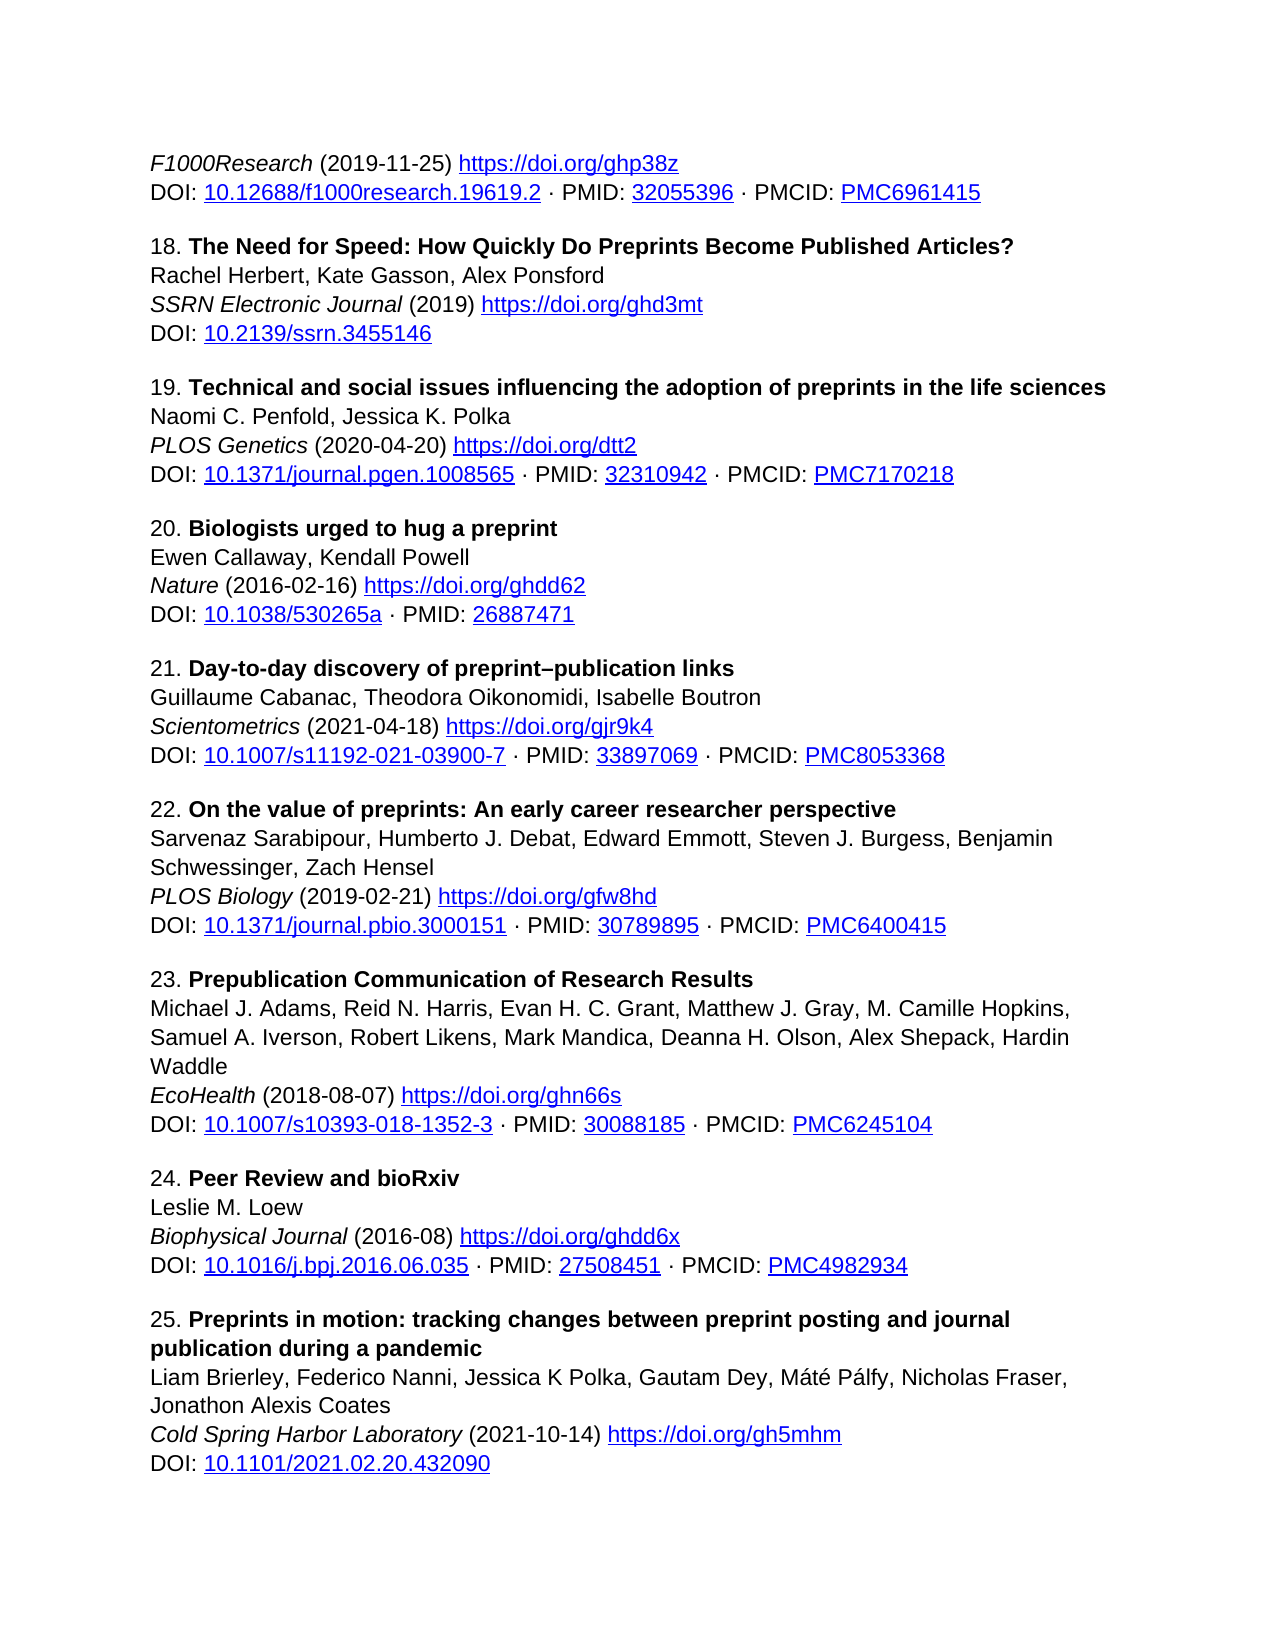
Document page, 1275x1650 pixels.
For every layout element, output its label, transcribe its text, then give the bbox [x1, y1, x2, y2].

text 19. Technical and social issues influencing the adoption of preprints in the life sciences Naomi C. Penfold, Jessica K. Polka PLOS Genetics (2020-04-20) https://doi.org/dtt2 DOI: 10.1371/journal.pgen.1008565 · PMID: 32310942 · PMCID: PMC7170218 [150, 374, 1125, 487]
text 20. Biologists urged to hug a preprint Ewen Callaway, Kendall Powell Nature (2016-02-16) https://doi.org/ghdd62 DOI: 10.1038/530265a · PMID: 26887471 [150, 514, 1125, 628]
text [150, 150, 1125, 205]
text 18. The Need for Speed: How Quickly Do Preprints Become Published Articles? Rachel Herbert, Kate Gasson, Alex Ponsford SSRN Electronic Journal (2019) https://doi.org/ghd3mt DOI: 10.2139/ssrn.3455146 [150, 233, 1125, 346]
text 25. Preprints in motion: tracking changes between preprint posting and journal publication during a pandemic Liam Brierley, Federico Nanni, Jessica K Polka, Gautam Dey, Máté Pálfy, Nicholas Fraser, Jonathon Alexis Coates Cold Spring Harbor Laboratory (2021-10-14) https://doi.org/gh5mhm DOI: 10.1101/2021.02.20.432090 [150, 1306, 1125, 1477]
text 21. Day-to-day discovery of preprint–publication links Guillaume Cabanac, Theodora Oikonomidi, Isabelle Boutron Scientometrics (2021-04-18) https://doi.org/gjr9k4 DOI: 10.1007/s11192-021-03900-7 · PMID: 33897069 · PMCID: PMC8053368 [150, 655, 1125, 769]
text 22. On the value of preprints: An early career researcher perspective Sarvenaz Sarabipour, Humberto J. Debat, Edward Emmott, Steven J. Burgess, Benjamin Schwessinger, Zach Hensel PLOS Biology (2019-02-21) https://doi.org/gfw8hd DOI: 10.1371/journal.pbio.3000151 · PMID: 30789895 · PMCID: PMC6400415 [150, 796, 1125, 938]
text 24. Peer Review and bioRxiv Leslie M. Loew Biophysical Journal (2016-08) https://doi.org/ghdd6x DOI: 10.1016/j.bpj.2016.06.035 · PMID: 27508451 · PMCID: PMC4982934 [150, 1165, 1125, 1278]
text 23. Prepublication Communication of Research Results Michael J. Adams, Reid N. Harris, Evan H. C. Grant, Matthew J. Gray, M. Camille Hopkins, Samuel A. Iverson, Robert Likens, Mark Mandica, Deanna H. Olson, Alex Shepack, Hardin Waddle EcoHealth (2018-08-07) https://doi.org/ghn66s DOI: 10.1007/s10393-018-1352-3 · PMID: 30088185 · PMCID: PMC6245104 [150, 966, 1125, 1137]
